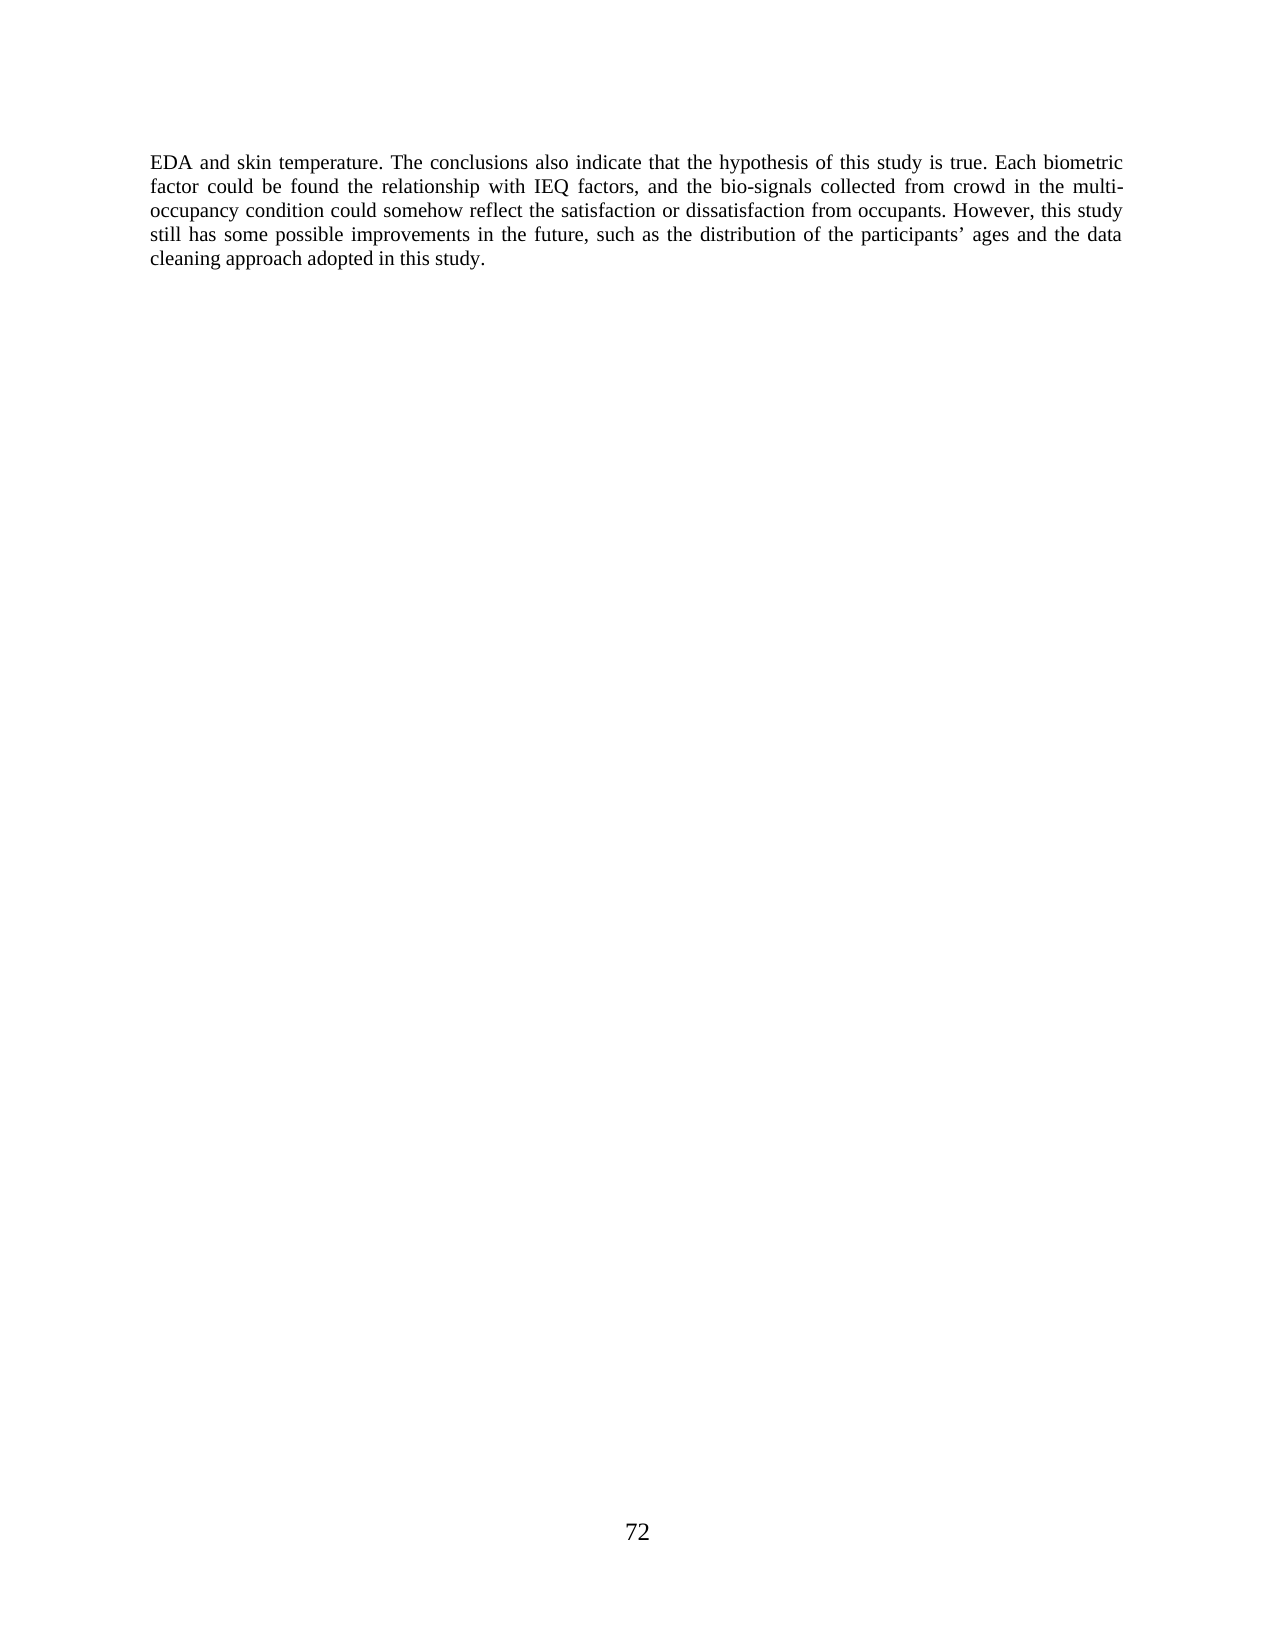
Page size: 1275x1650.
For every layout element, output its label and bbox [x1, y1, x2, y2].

text [150, 150, 1125, 270]
